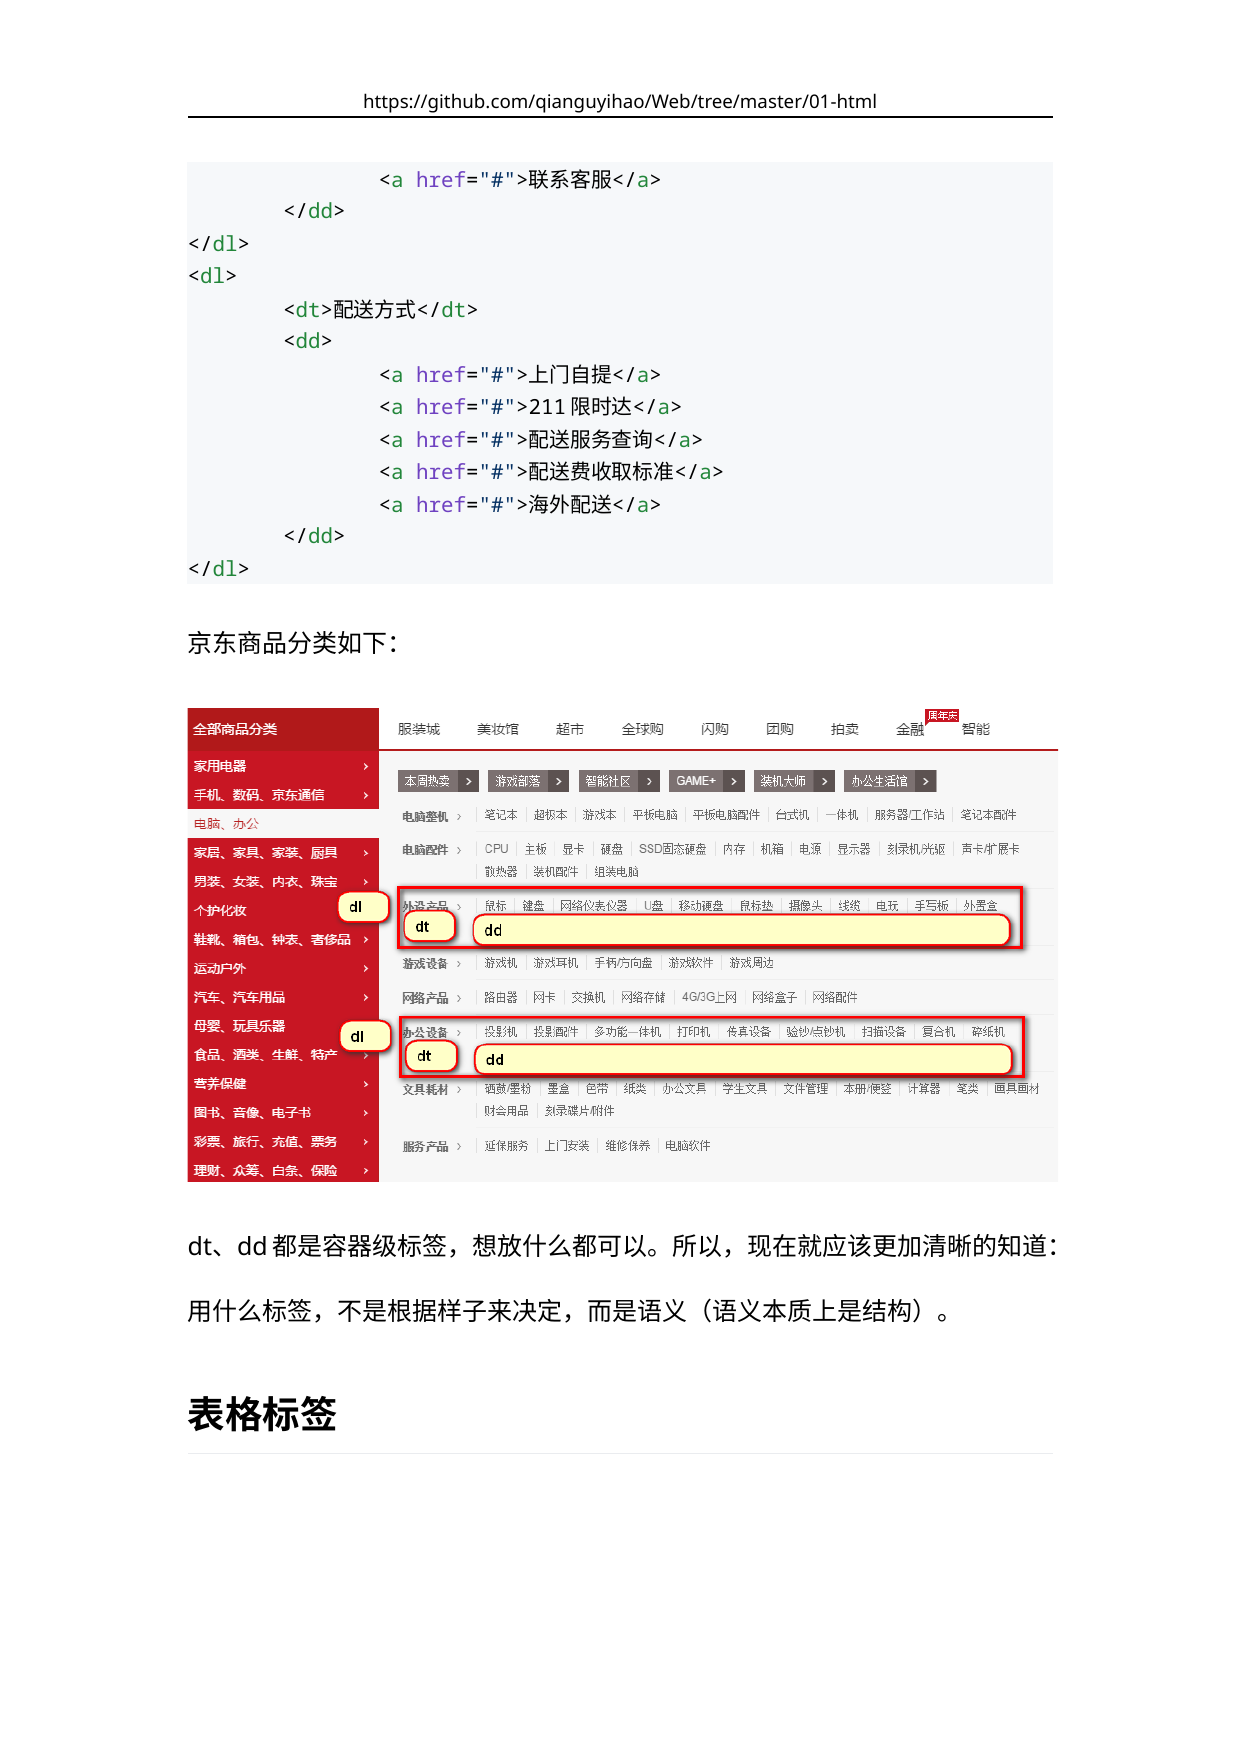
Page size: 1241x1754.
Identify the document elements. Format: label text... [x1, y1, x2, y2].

text </dd> [187, 519, 1053, 552]
text <dd> [187, 324, 1053, 357]
text dt、dd都是容器级标签，想放什么都可以。所以，现在就应该更加清晰的知道：用什么标签，不是根据样子来决定，而是语义（语义本质上是结构）。 [187, 1212, 1053, 1342]
picture [187, 705, 1059, 1182]
text <a href="#">配送服务查询</a> [187, 422, 1053, 454]
text <a href="#">海外配送</a> [187, 487, 1053, 519]
text <a href="#">配送费收取标准</a> [187, 454, 1053, 487]
text </dd> [187, 194, 1053, 227]
text <a href="#">联系客服</a> [187, 162, 1053, 194]
text <a href="#">211限时达</a> [187, 389, 1053, 422]
text <dt>配送方式</dt> [187, 292, 1053, 324]
text </dl> [187, 552, 1053, 584]
text </dl> [187, 227, 1053, 259]
text 京东商品分类如下： [187, 609, 1053, 674]
text <a href="#">上门自提</a> [187, 357, 1053, 389]
text <dl> [187, 259, 1053, 292]
text 表格标签 [187, 1379, 1053, 1454]
